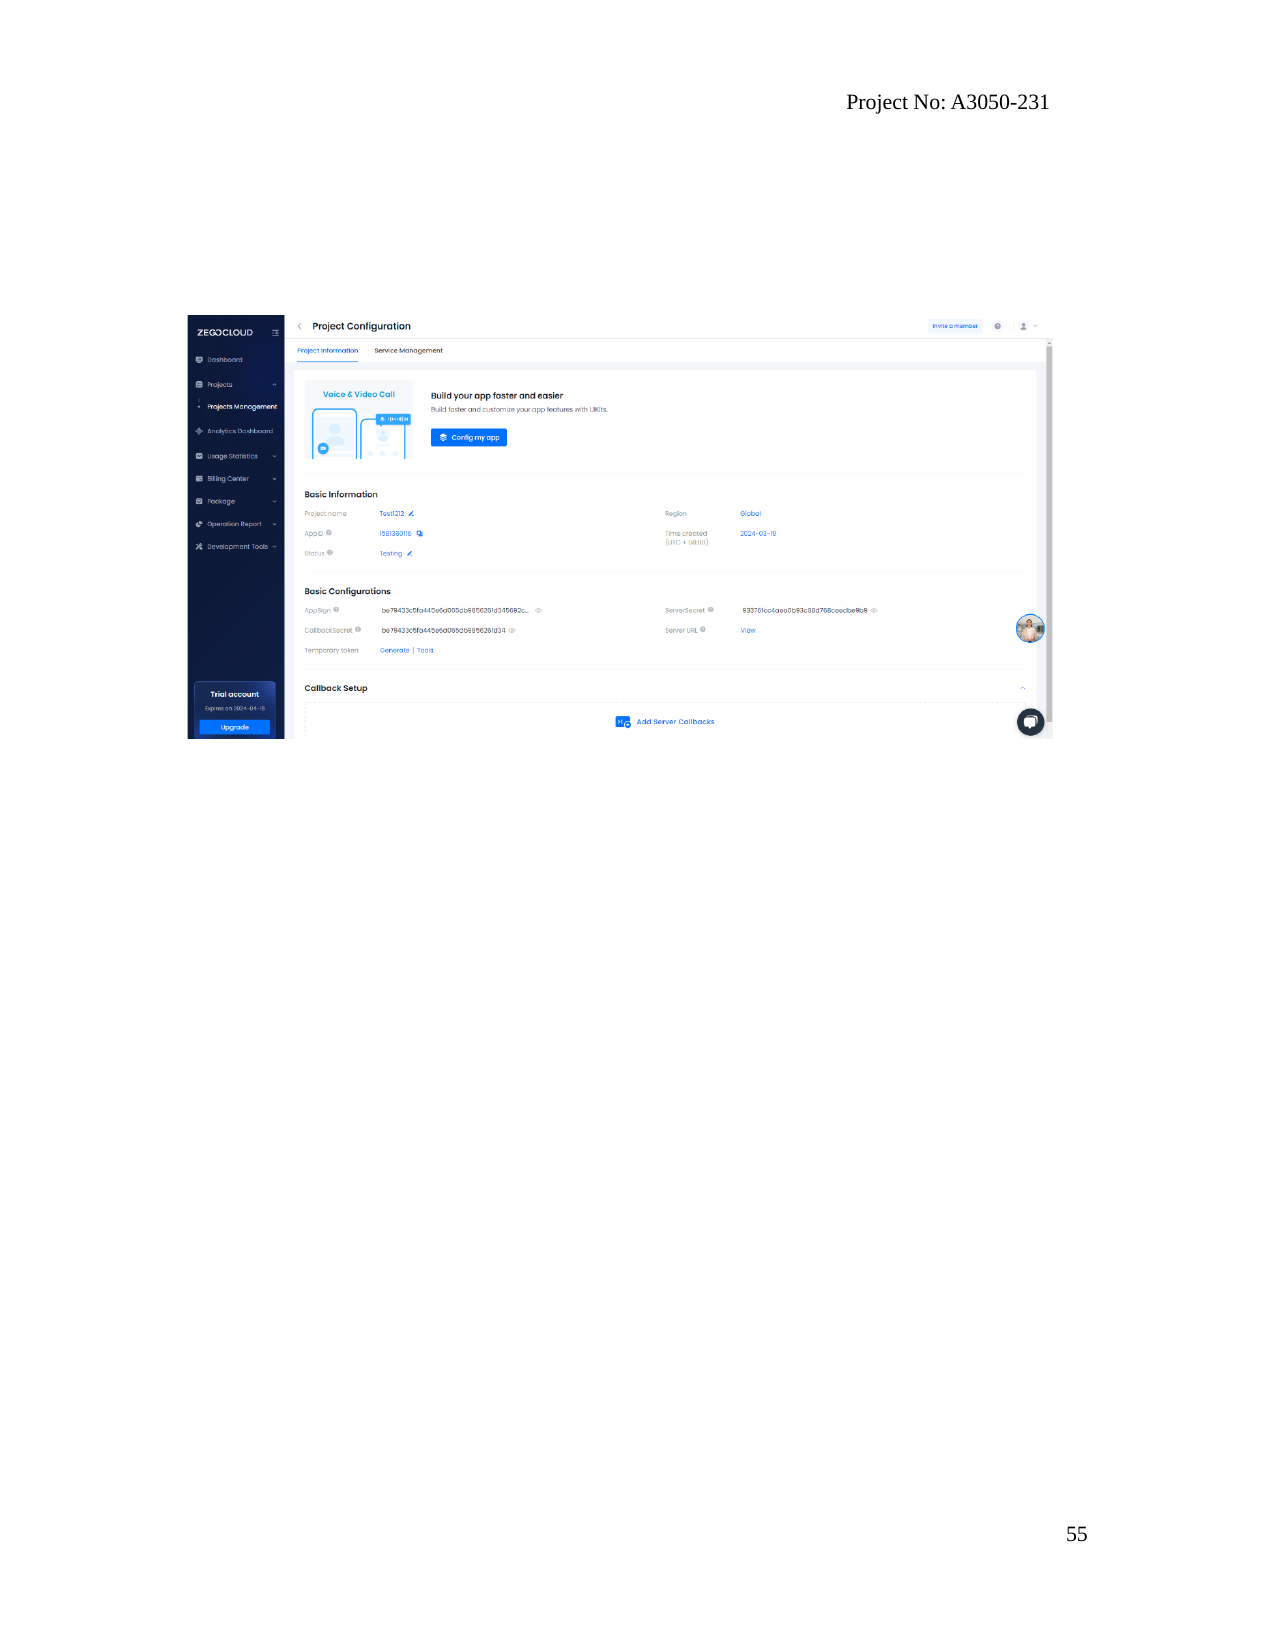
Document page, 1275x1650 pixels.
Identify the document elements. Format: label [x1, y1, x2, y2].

picture [187, 315, 1053, 739]
